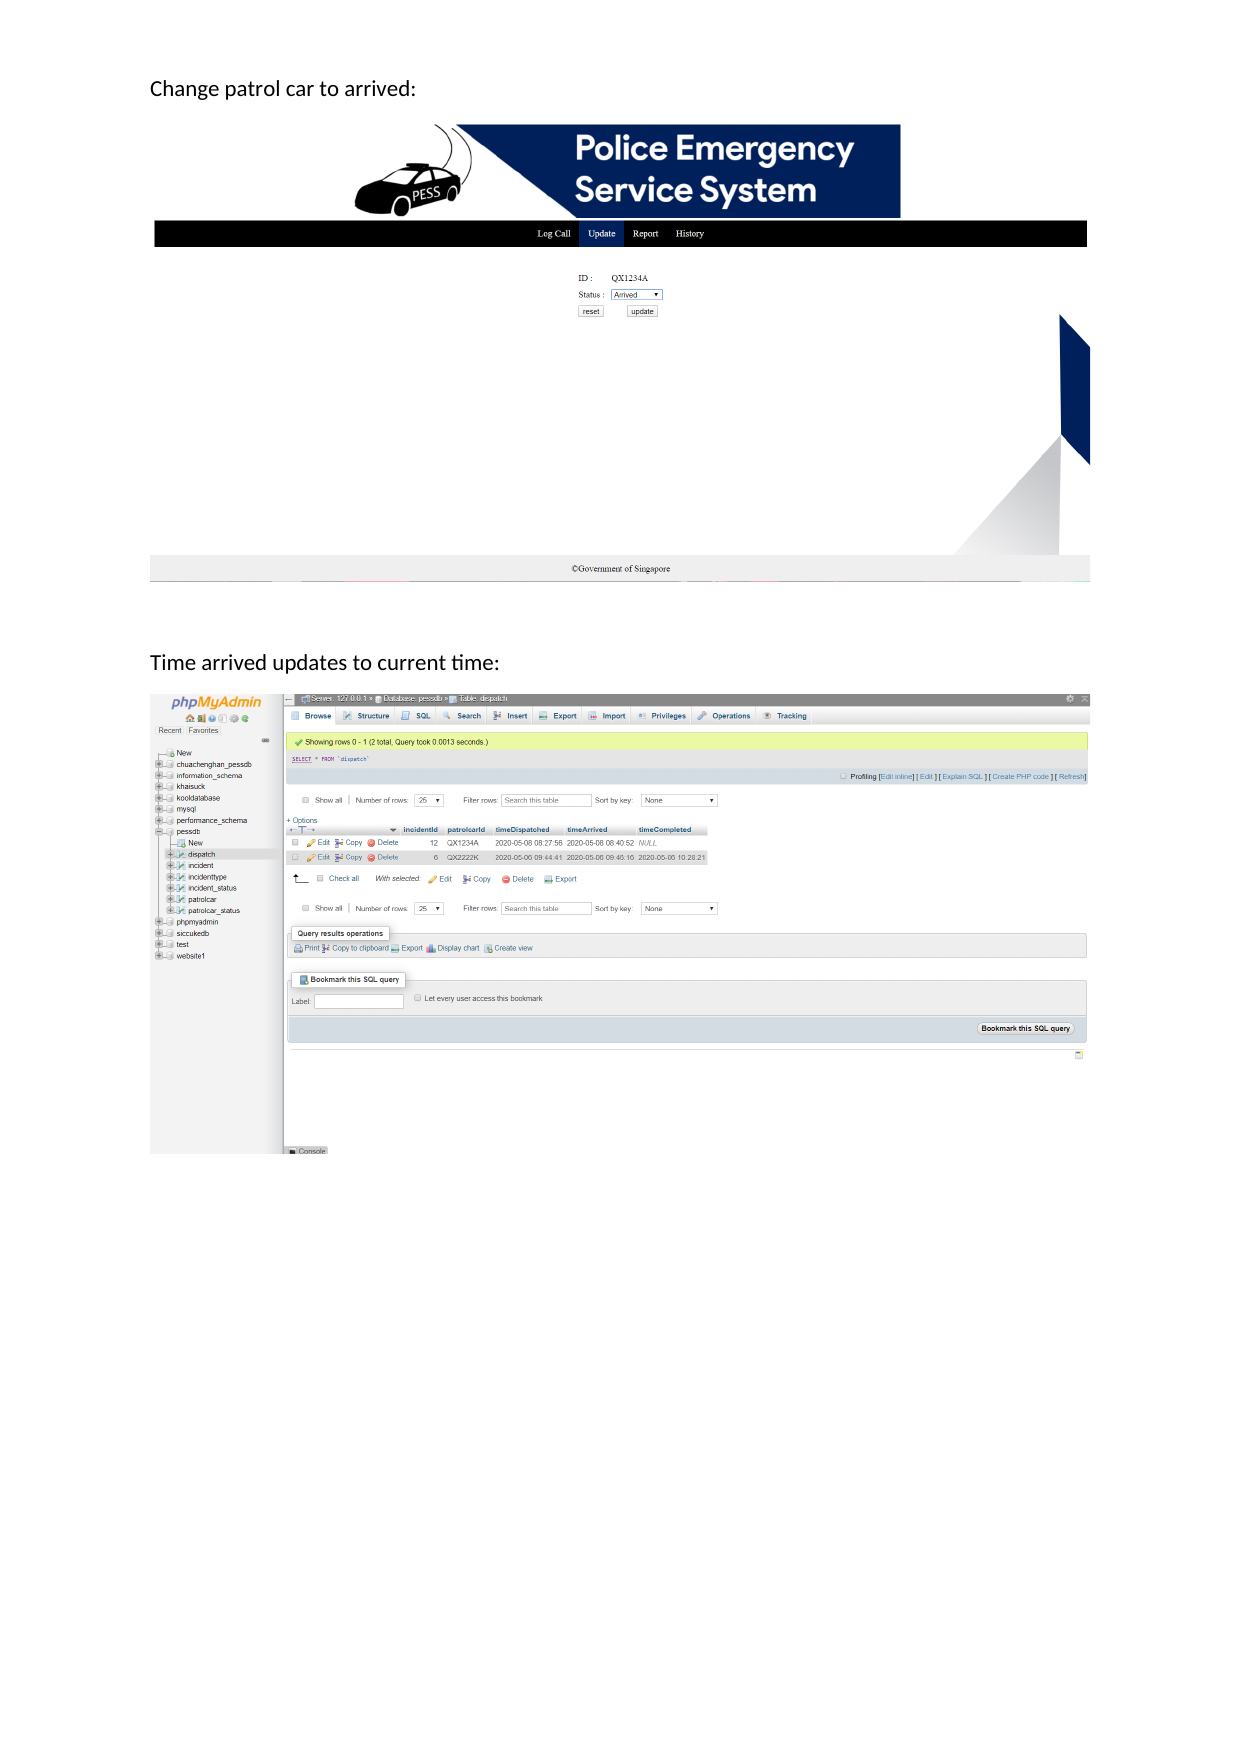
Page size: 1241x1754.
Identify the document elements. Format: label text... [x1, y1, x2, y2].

picture [150, 694, 1091, 1154]
text Change patrol car to arrived: [150, 74, 1090, 102]
text Time arrived updates to current time: [150, 648, 1090, 676]
picture [150, 120, 1091, 582]
